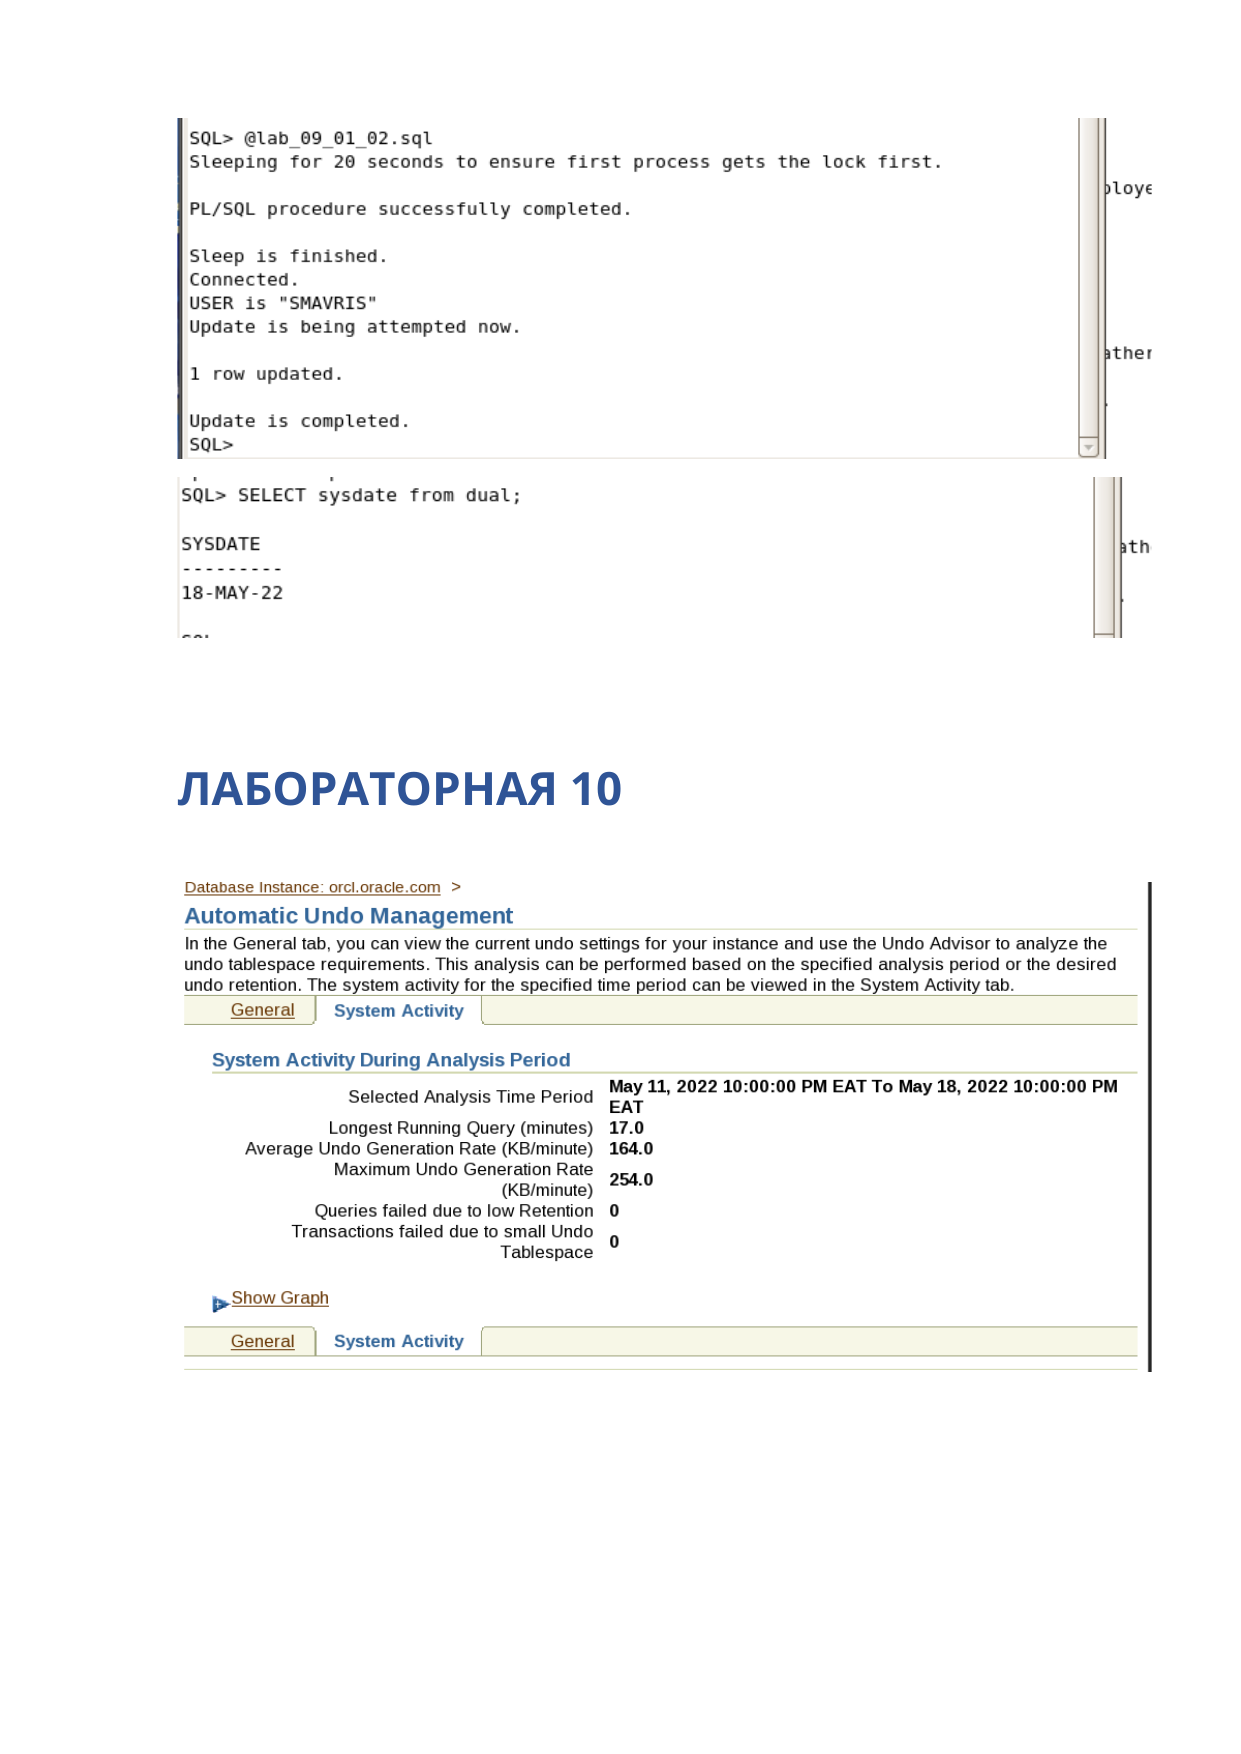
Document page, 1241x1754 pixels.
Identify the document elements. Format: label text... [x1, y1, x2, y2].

picture [177, 882, 1152, 1372]
subtitle ЛАБОРАТОРНАЯ 10 [177, 757, 1152, 819]
picture [177, 477, 1152, 638]
picture [177, 118, 1152, 459]
